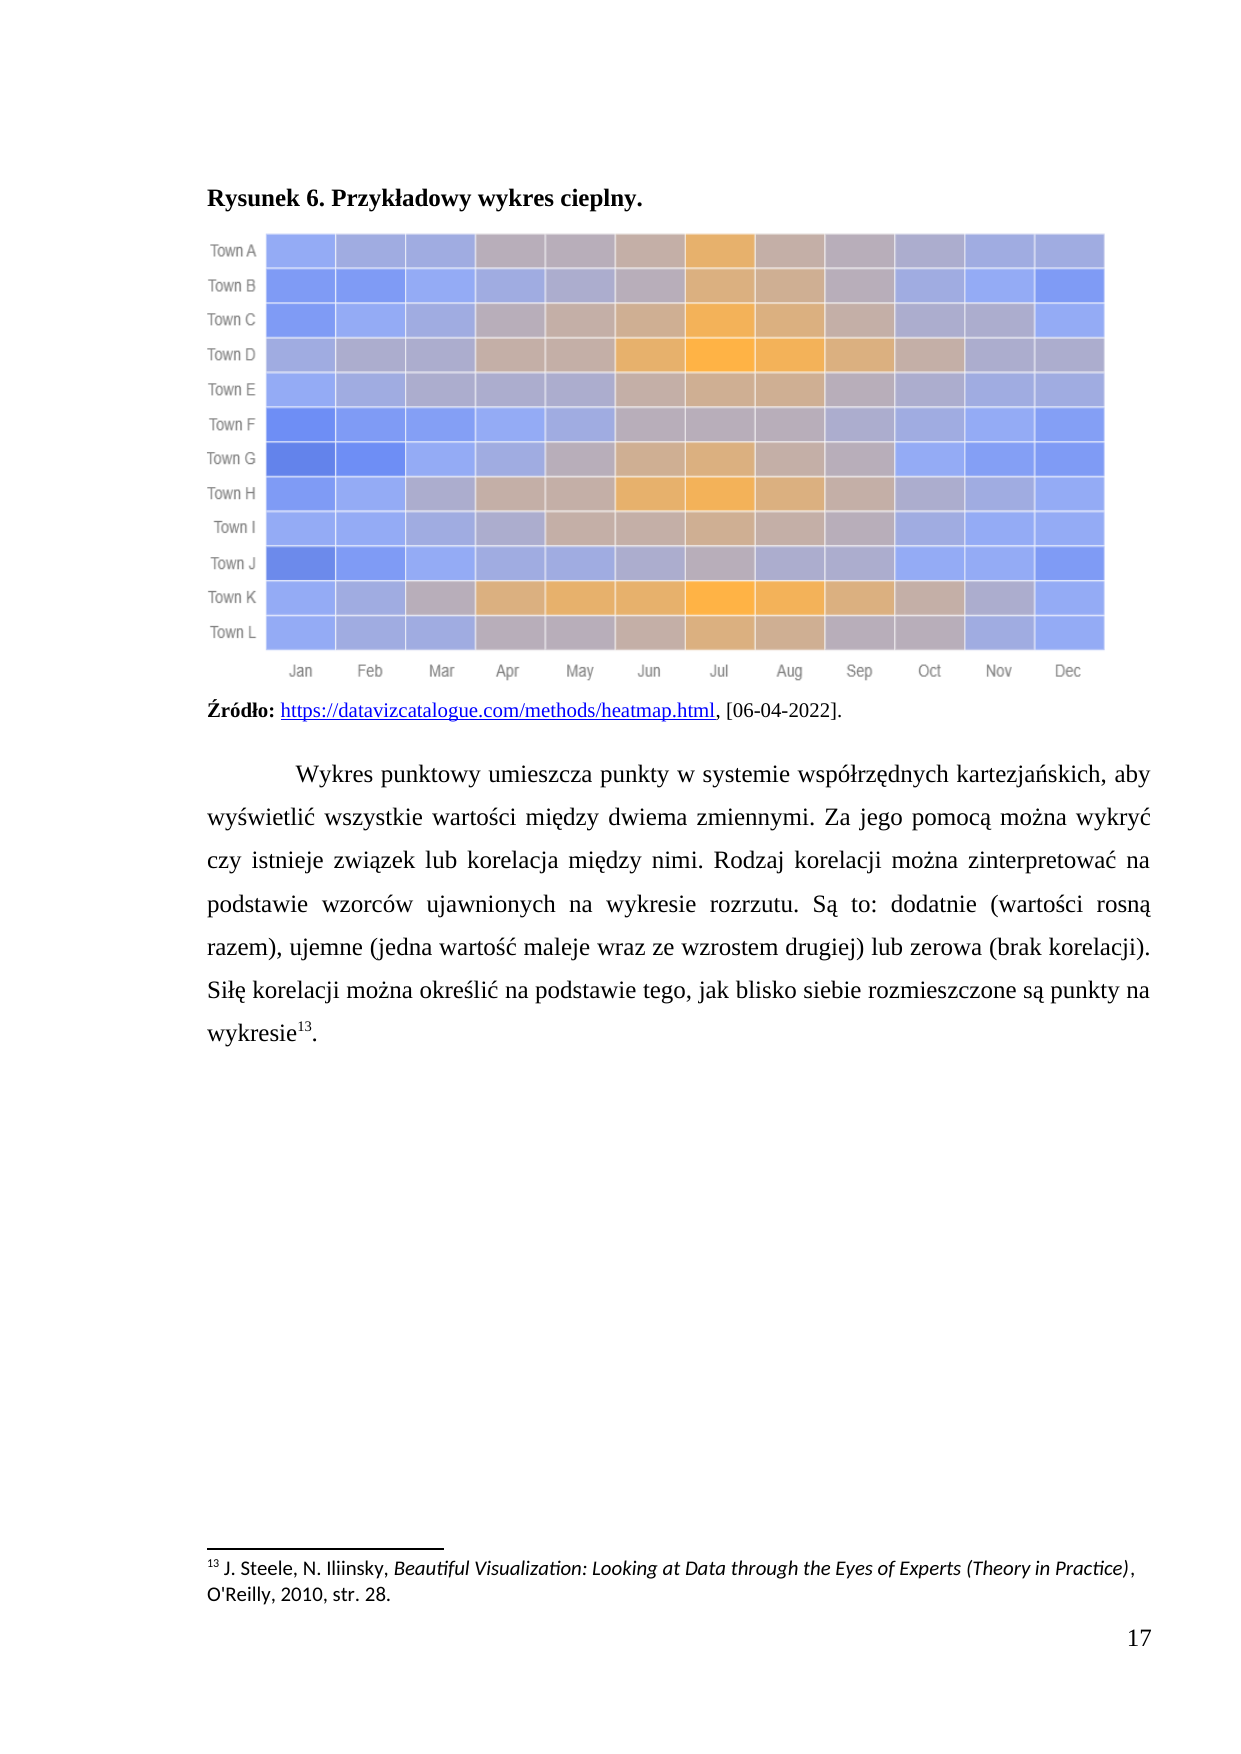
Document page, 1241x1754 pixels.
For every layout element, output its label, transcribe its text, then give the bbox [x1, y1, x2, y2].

text Rysunek 6. Przykładowy wykres cieplny. [207, 183, 1152, 212]
text Wykres punktowy umieszcza punkty w systemie współrzędnych kartezjańskich, aby wyświetlić wszystkie wartości między dwiema zmiennymi. Za jego pomocą można wykryć czy istnieje związek lub korelacja między nimi. Rodzaj korelacji można zinterpretować na podstawie wzorców ujawnionych na wykresie rozrzutu. Są to: dodatnie (wartości rosną razem), ujemne (jedna wartość maleje wraz ze wzrostem drugiej) lub zerowa (brak korelacji). Siłę korelacji można określić na podstawie tego, jak blisko siebie rozmieszczone są punkty na wykresie. [207, 759, 1152, 1047]
picture [206, 224, 1115, 684]
text Źródło: https://datavizcatalogue.com/methods/heatmap.html, [06-04-2022]. [207, 698, 1152, 722]
